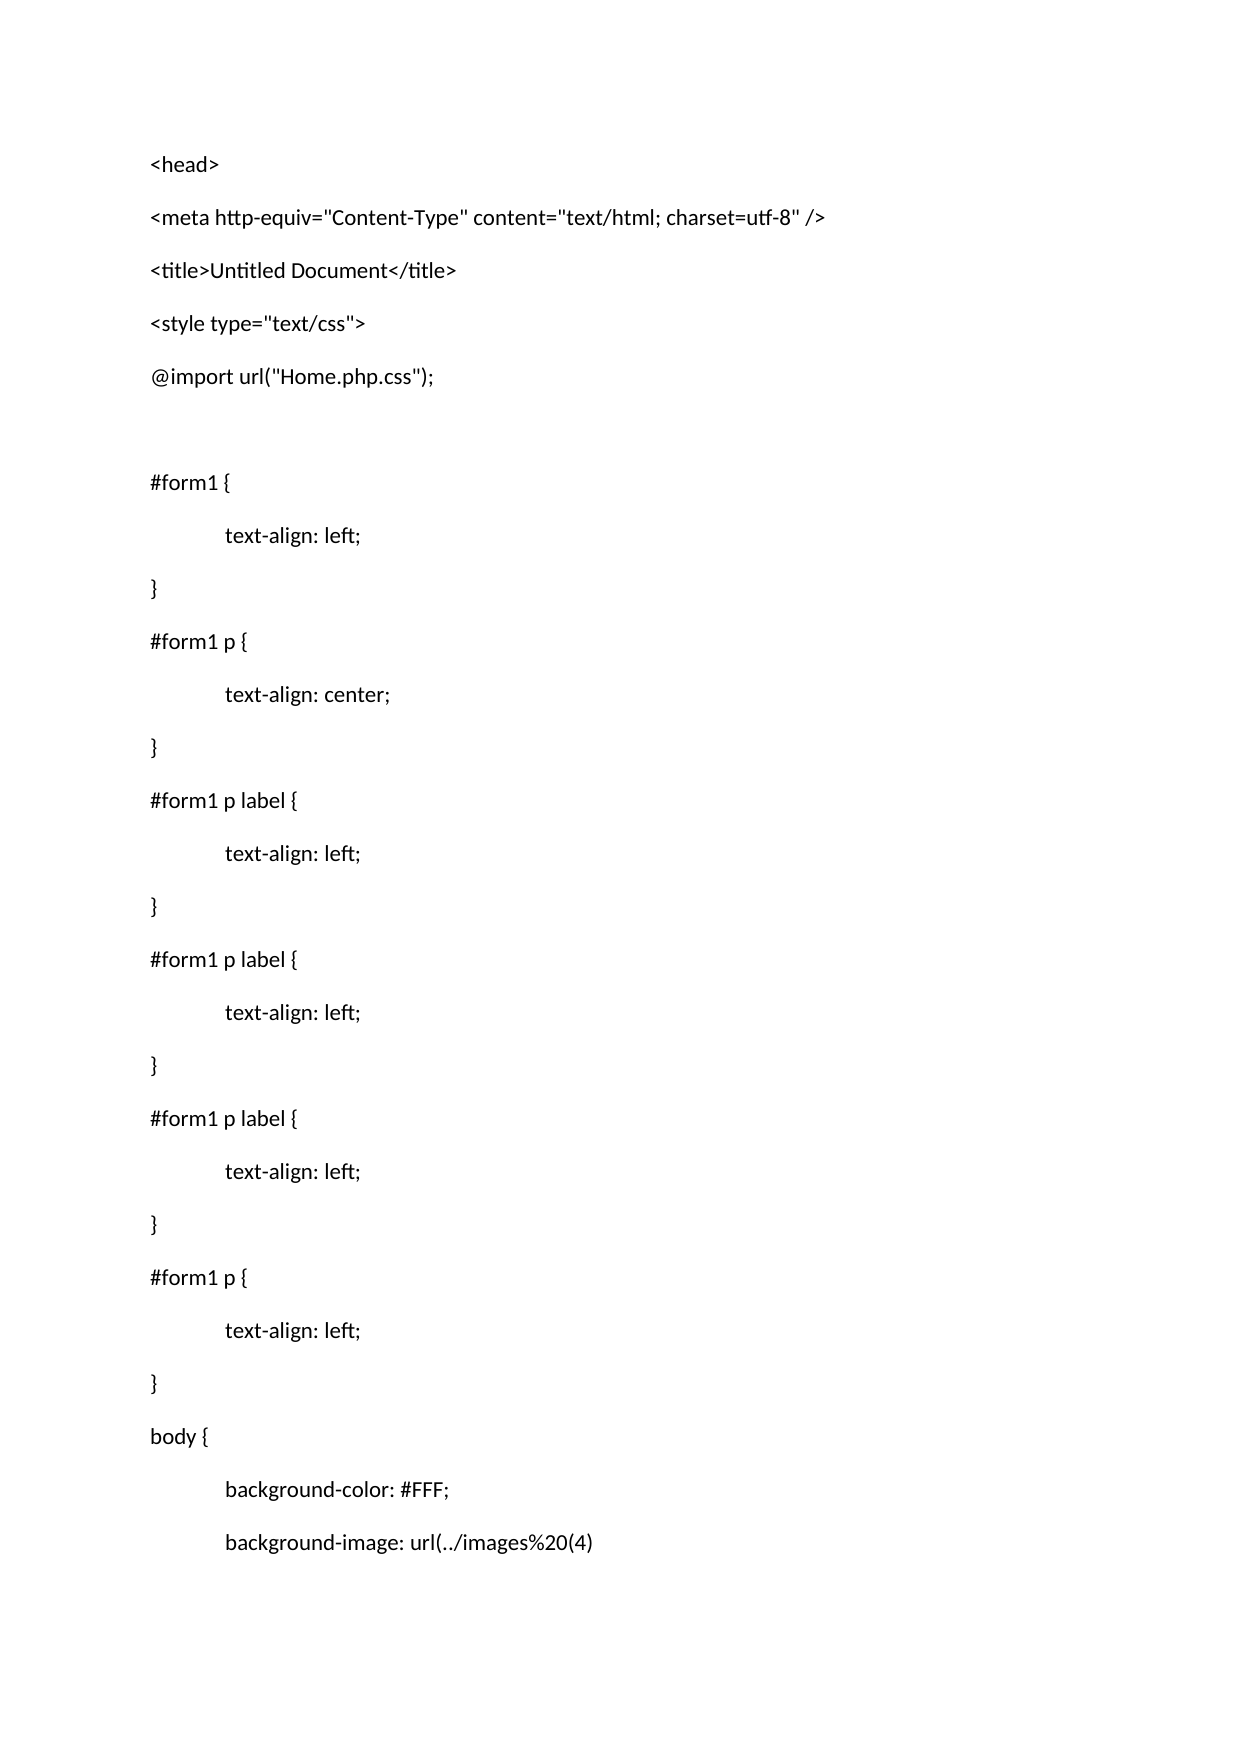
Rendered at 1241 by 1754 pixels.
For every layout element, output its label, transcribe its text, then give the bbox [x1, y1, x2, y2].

text text-align: left; [150, 998, 1090, 1026]
text } [150, 1369, 1090, 1397]
text #form1 { [150, 468, 1090, 496]
text } [150, 1051, 1090, 1079]
text background-image: url(../images%20(4) [150, 1528, 1090, 1557]
text #form1 p label { [150, 1104, 1090, 1132]
text text-align: left; [150, 1316, 1090, 1344]
text } [150, 733, 1090, 761]
text #form1 p { [150, 627, 1090, 655]
text } [150, 1210, 1090, 1238]
text body { [150, 1422, 1090, 1451]
text <title>Untitled Document</title> [150, 256, 1090, 284]
text @import url("Home.php.css"); [150, 362, 1090, 390]
text #form1 p label { [150, 786, 1090, 814]
text <style type="text/css"> [150, 309, 1090, 337]
text #form1 p label { [150, 945, 1090, 973]
text <head> [150, 150, 1090, 178]
text } [150, 574, 1090, 602]
text text-align: left; [150, 521, 1090, 549]
text text-align: left; [150, 1157, 1090, 1185]
text text-align: left; [150, 839, 1090, 867]
text } [150, 892, 1090, 920]
text text-align: center; [150, 680, 1090, 708]
text #form1 p { [150, 1263, 1090, 1291]
text background-color: #FFF; [150, 1476, 1090, 1503]
text <meta http-equiv="Content-Type" content="text/html; charset=utf-8" /> [150, 203, 1090, 231]
